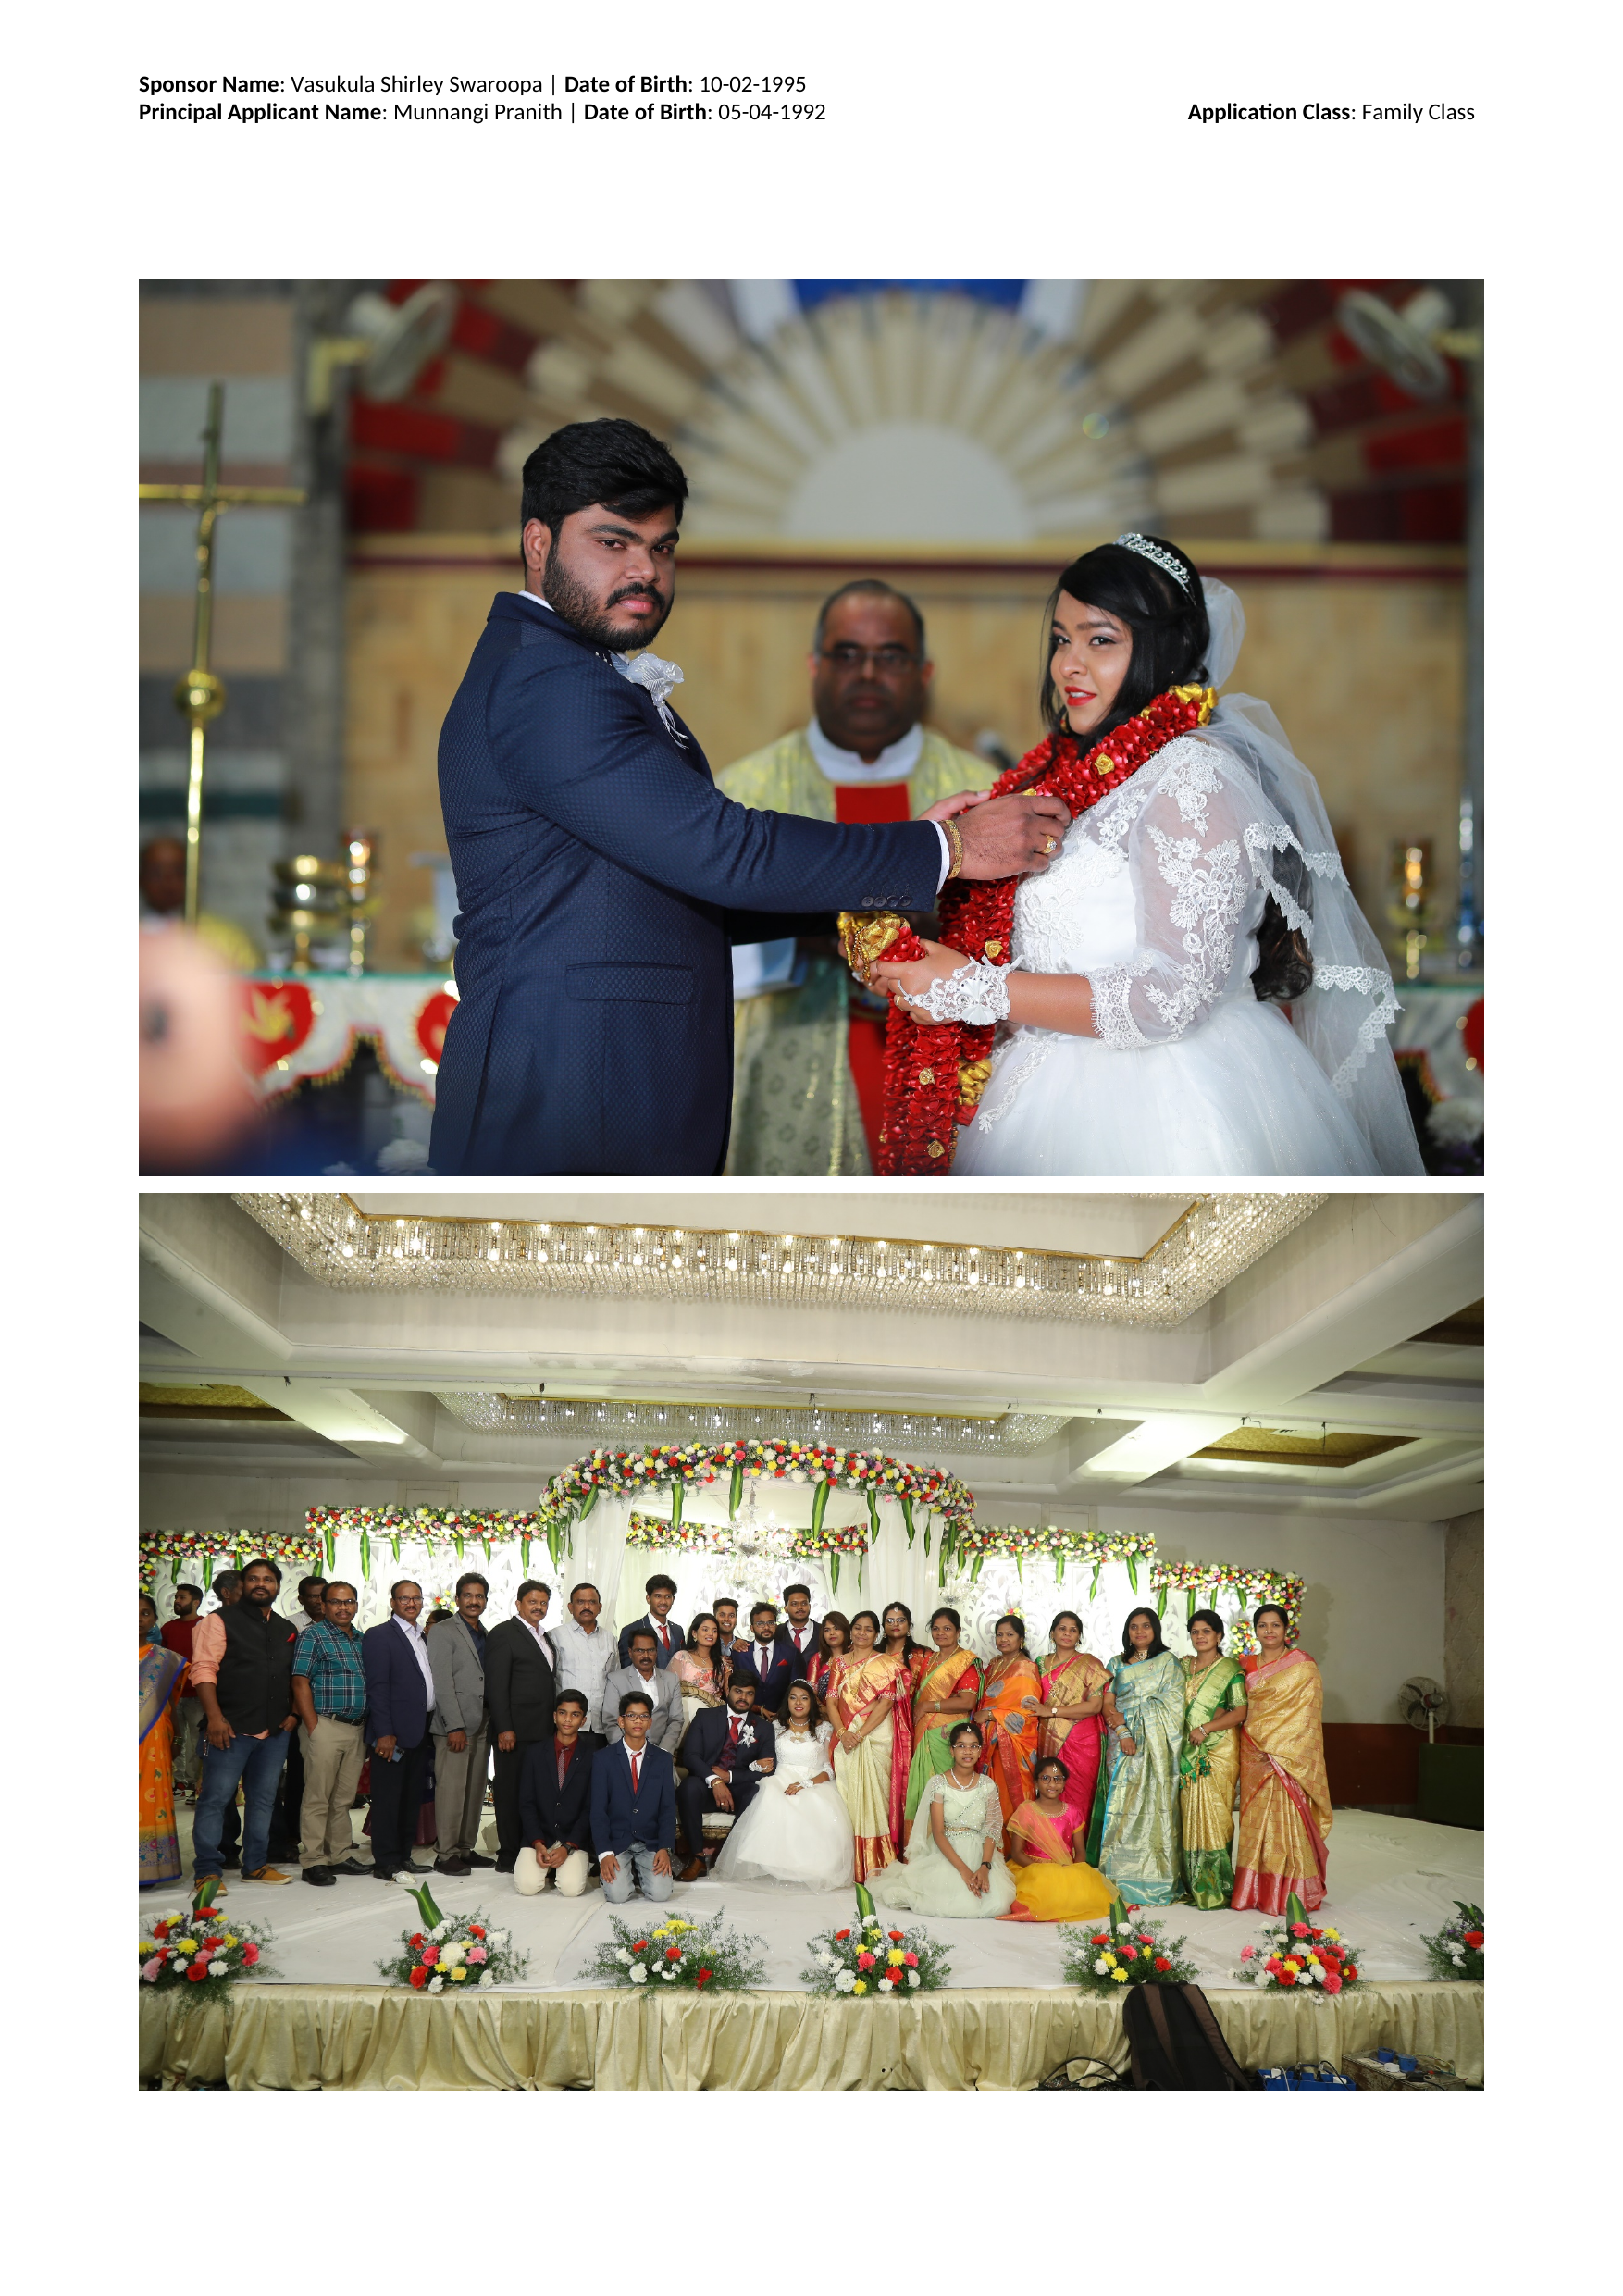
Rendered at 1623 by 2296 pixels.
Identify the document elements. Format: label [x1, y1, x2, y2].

picture [139, 1193, 1484, 2091]
picture [139, 279, 1484, 1176]
